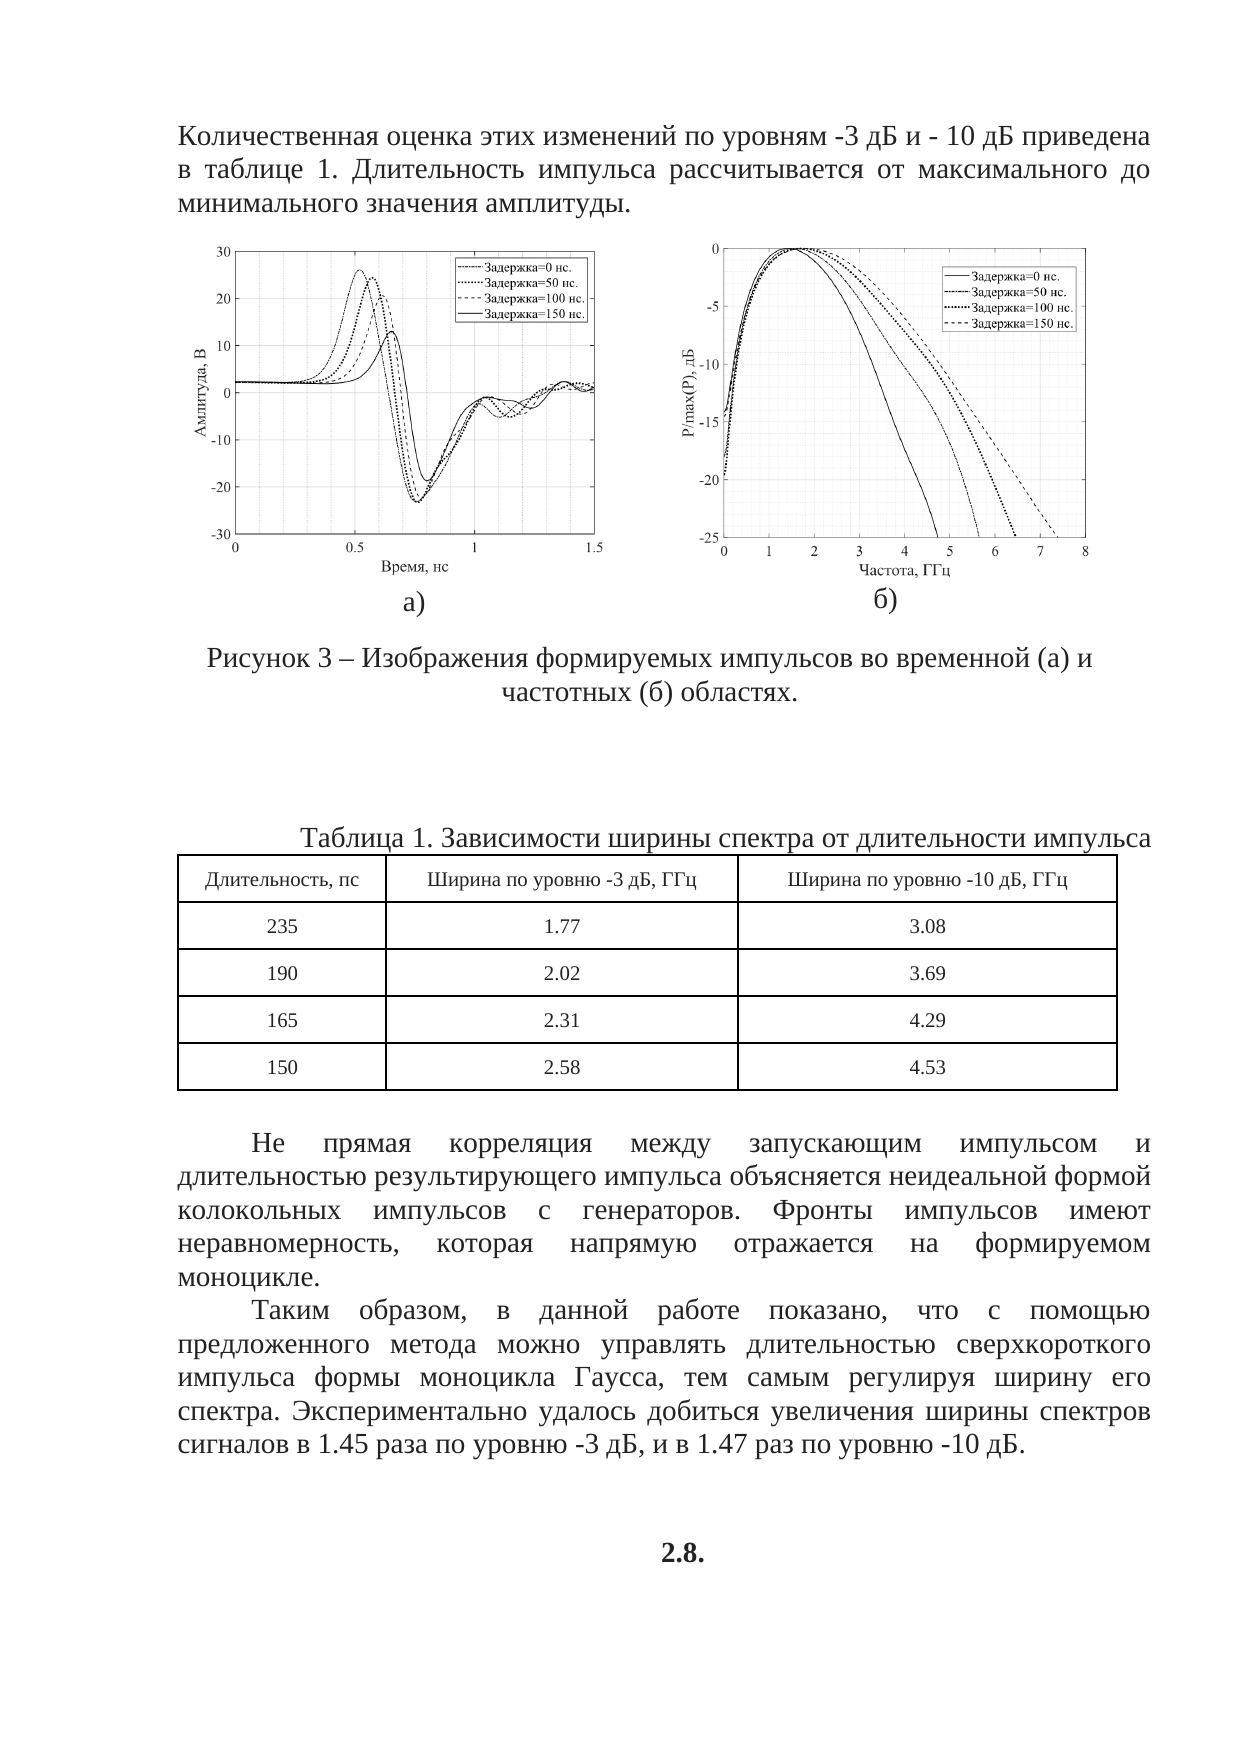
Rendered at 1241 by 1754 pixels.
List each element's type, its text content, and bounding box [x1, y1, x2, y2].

table_cell 1.77 [387, 903, 737, 948]
table_cell 2.02 [387, 950, 737, 995]
table_cell 2.58 [387, 1044, 737, 1089]
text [177, 118, 1152, 219]
text Не прямая корреляция между запускающим импульсом и длительностью результирующего импульса объясняется неидеальной формой колокольных импульсов с генераторов. Фронты импульсов имеют неравномерность, которая напрямую отражается на формируемом моноцикле. [177, 1125, 1152, 1292]
text Таким образом, в данной работе показано, что с помощью предложенного метода можно управлять длительностью сверхкороткого импульса формы моноцикла Гаусса, тем самым регулируя ширину его спектра. Экспериментально удалось добиться увеличения ширины спектров сигналов в 1.45 раза по уровню -3 дБ, и в 1.47 раз по уровню -10 дБ. [177, 1292, 1152, 1460]
table_cell 4.53 [739, 1044, 1116, 1089]
table_header а) [179, 221, 649, 628]
picture [671, 231, 1100, 581]
table_cell 190 [179, 950, 385, 995]
table_cell 165 [179, 997, 385, 1042]
table_header б) [651, 221, 1120, 628]
table_header Длительность, пс [179, 856, 385, 901]
table_cell 2.31 [387, 997, 737, 1042]
table_cell 235 [179, 903, 385, 948]
table_cell Рисунок 3 – Изображения формируемых импульсов во временной (а) и частотных (б) областях. [179, 630, 1120, 818]
picture [188, 231, 615, 584]
table_cell 3.08 [739, 903, 1116, 948]
table_header Ширина по уровню -3 дБ, ГГц [387, 856, 737, 901]
table_cell 3.69 [739, 950, 1116, 995]
table_cell 4.29 [739, 997, 1116, 1042]
table_header Ширина по уровню -10 дБ, ГГц [739, 856, 1116, 901]
text Таблица 1. Зависимости ширины спектра от длительности импульса [177, 821, 1152, 854]
table_cell 150 [179, 1044, 385, 1089]
